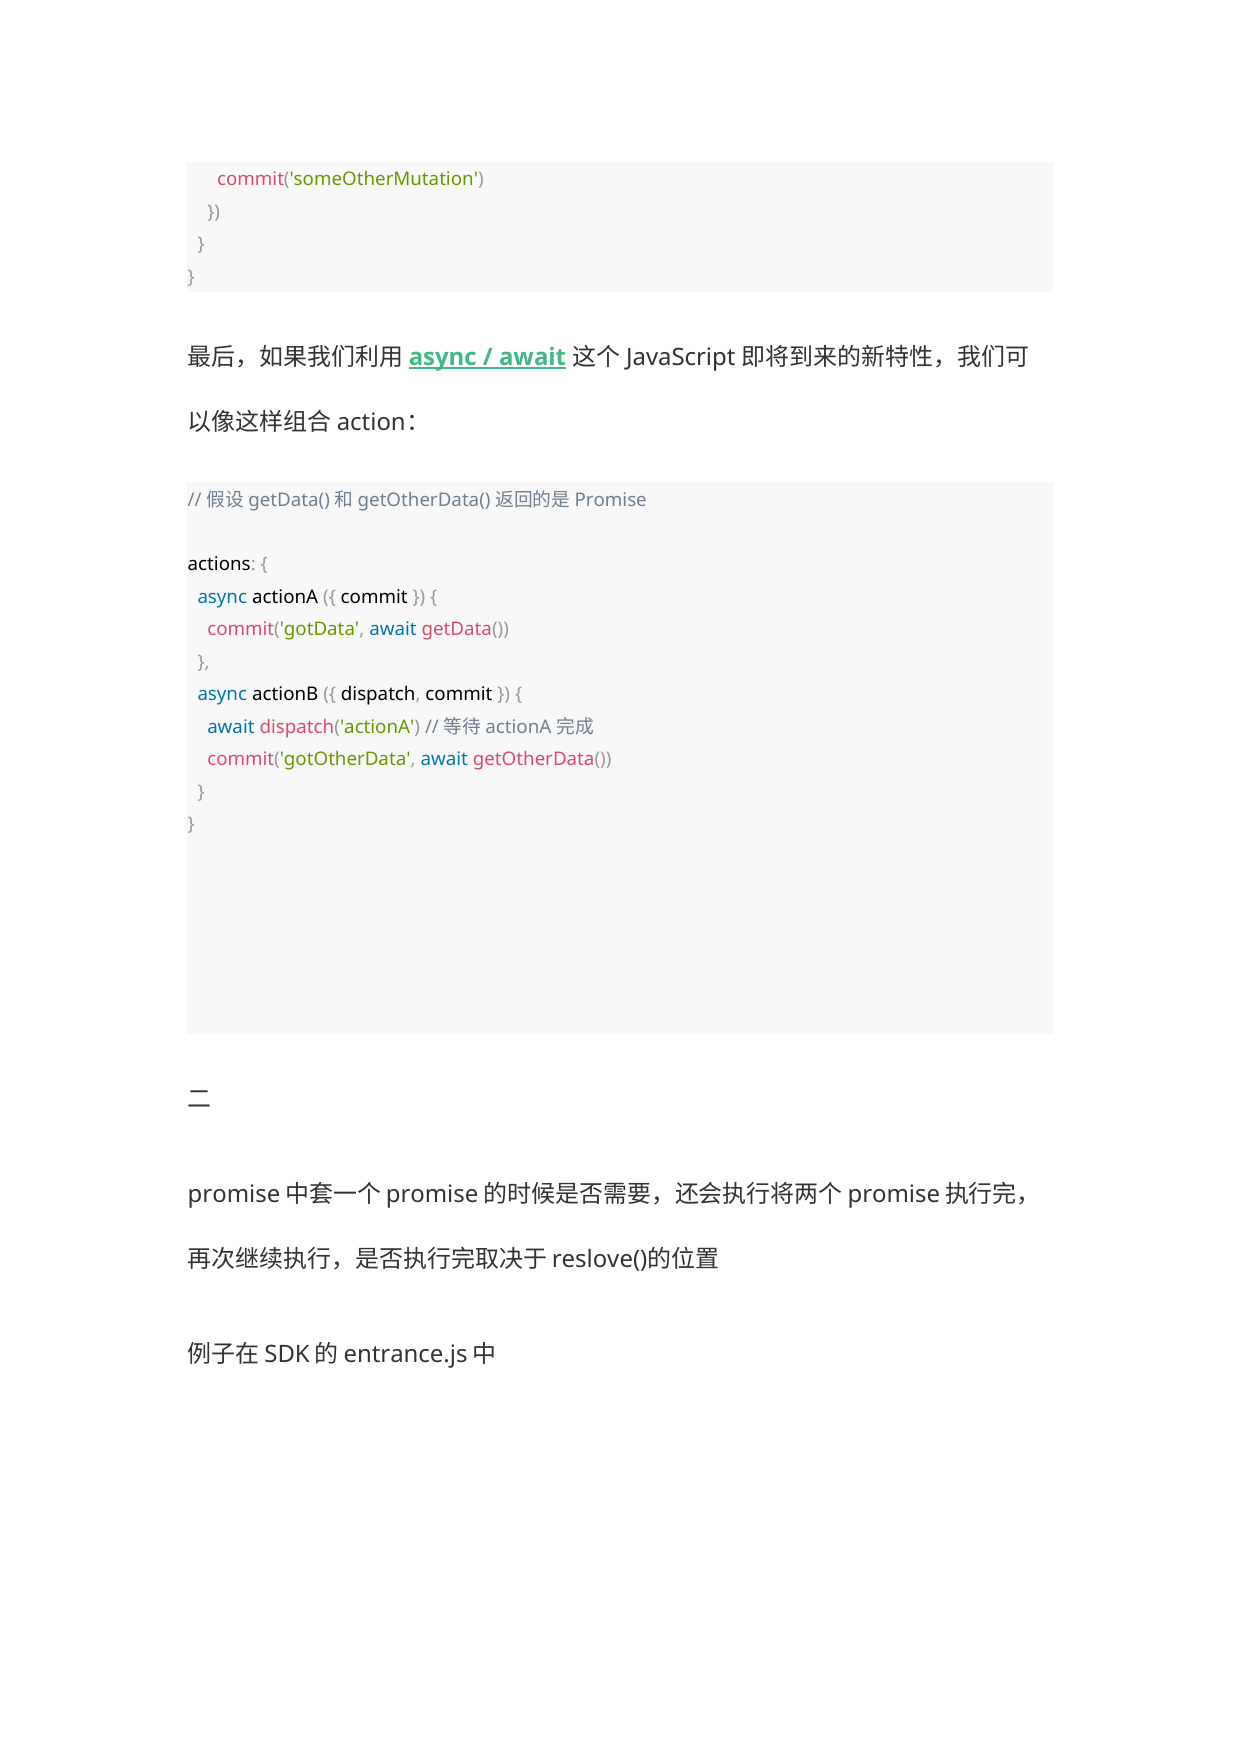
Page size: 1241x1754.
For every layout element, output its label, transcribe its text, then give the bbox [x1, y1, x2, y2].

text async actionB ({ dispatch, commit }) { [187, 677, 1053, 709]
text } [187, 774, 1053, 807]
text 最后，如果我们利用 async / await 这个 JavaScript 即将到来的新特性，我们可以像这样组合 action： [187, 322, 1053, 452]
text }, [187, 644, 1053, 677]
text commit('gotData', await getData()) [187, 612, 1053, 644]
text } [187, 807, 1053, 839]
text commit('someOtherMutation') [187, 162, 1053, 194]
text promise中套一个promise的时候是否需要，还会执行将两个promise执行完，再次继续执行，是否执行完取决于reslove()的位置 [187, 1159, 1053, 1289]
text } [187, 259, 1053, 292]
text commit('gotOtherData', await getOtherData()) [187, 742, 1053, 774]
text // 假设 getData() 和 getOtherData() 返回的是 Promise [187, 482, 1053, 514]
text 例子在SDK的entrance.js中 [187, 1319, 1053, 1384]
text actions: { [187, 547, 1053, 579]
text async actionA ({ commit }) { [187, 579, 1053, 612]
text }) [187, 194, 1053, 227]
text 二 [187, 1064, 1053, 1129]
text await dispatch('actionA') // 等待 actionA 完成 [187, 709, 1053, 742]
text } [187, 227, 1053, 259]
